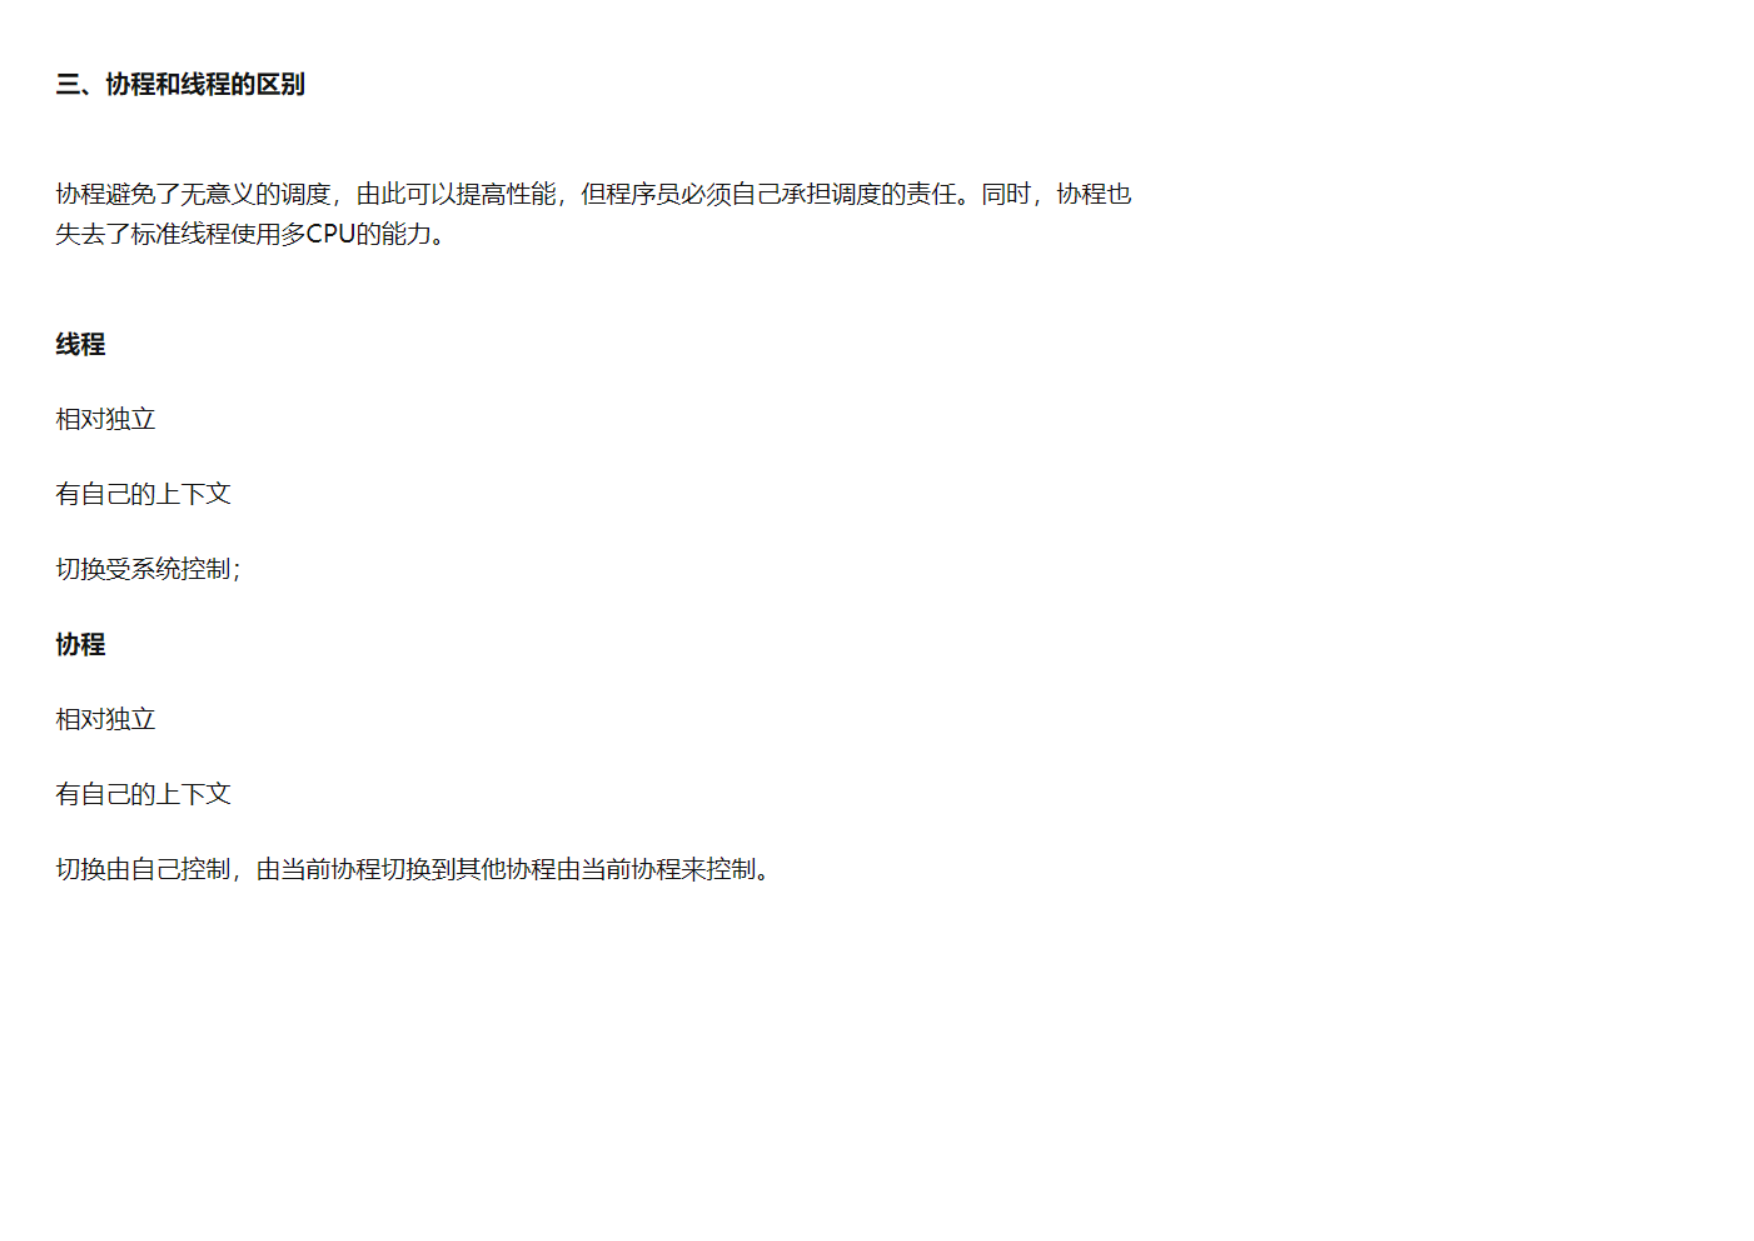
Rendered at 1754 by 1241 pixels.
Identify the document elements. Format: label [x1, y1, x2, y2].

picture [29, 35, 1155, 913]
